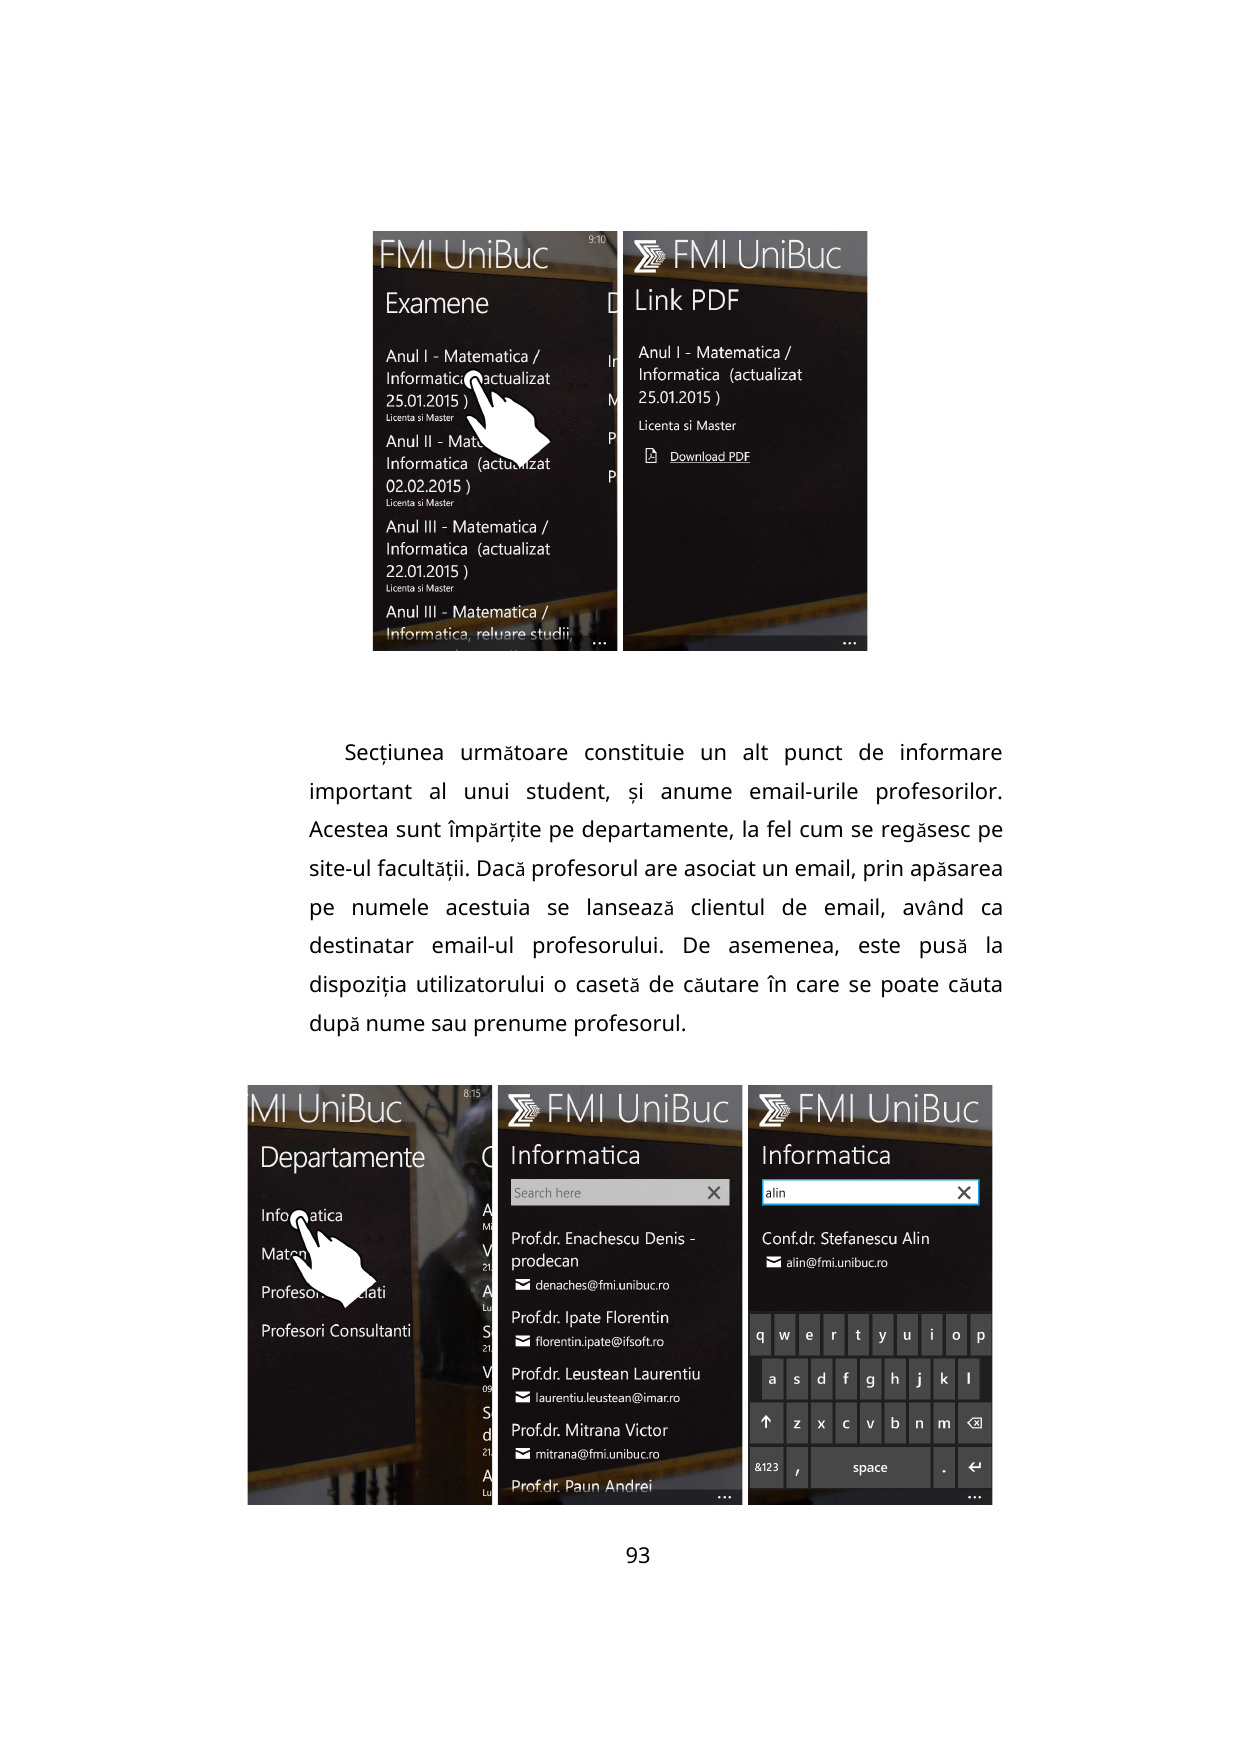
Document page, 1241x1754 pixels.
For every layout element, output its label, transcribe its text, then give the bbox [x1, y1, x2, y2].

picture [372, 231, 618, 651]
picture [623, 231, 868, 651]
picture [748, 1085, 993, 1505]
picture [497, 1085, 743, 1505]
picture [247, 1085, 493, 1505]
text Secțiunea următoare constituie un alt punct de informare important al unui student, și anume email-urile profesorilor. Acestea sunt împărțite pe departamente, la fel cum se regăsesc pe site-ul facultății. Dacă profesorul are asociat un email, prin apăsarea pe numele acestuia se lansează clientul de email, având ca destinatar email-ul profesorului. De asemenea, este pusă la dispoziția utilizatorului o casetă de căutare în care se poate căuta după nume sau prenume profesorul. [309, 737, 1003, 1037]
